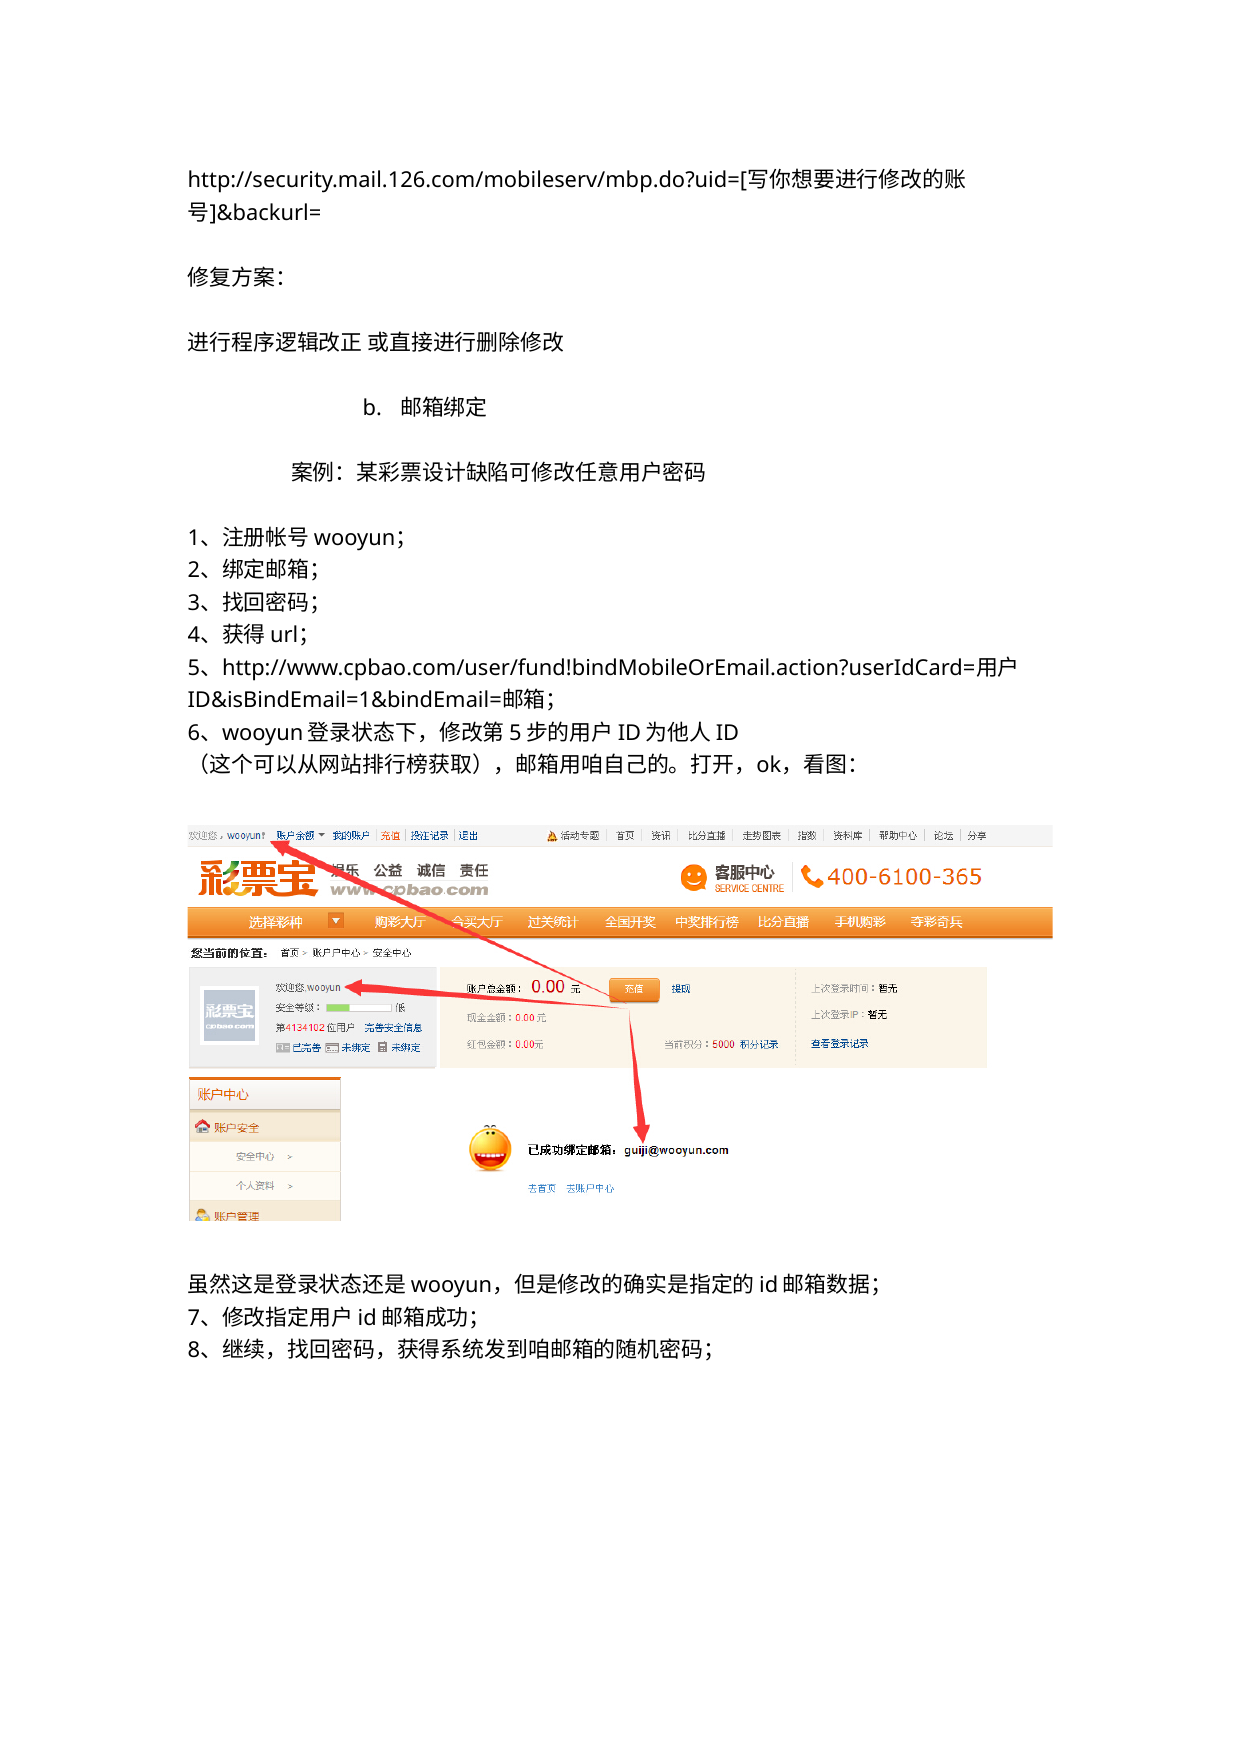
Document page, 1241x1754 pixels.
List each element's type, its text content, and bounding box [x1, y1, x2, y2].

text 6、wooyun登录状态下，修改第5步的用户ID为他人ID [187, 714, 1053, 747]
list 邮箱绑定 [362, 389, 1053, 422]
text 5、http://www.cpbao.com/user/fund!bindMobileOrEmail.action?userIdCard=用户ID&isBindEmail=1&bindEmail=邮箱； [187, 649, 1053, 714]
text http://security.mail.126.com/mobileserv/mbp.do?uid=[写你想要进行修改的账号]&backurl= [187, 162, 1053, 227]
text 3、找回密码； [187, 584, 1053, 617]
text 8、继续，找回密码，获得系统发到咱邮箱的随机密码； [187, 1332, 1053, 1364]
text 修复方案： [187, 259, 1053, 292]
text 2、绑定邮箱； [187, 552, 1053, 584]
picture [187, 825, 1053, 1221]
text （这个可以从网站排行榜获取），邮箱用咱自己的。打开，ok，看图： [187, 747, 1053, 779]
text 1、注册帐号wooyun； [187, 519, 1053, 552]
text 4、获得url； [187, 617, 1053, 649]
text 进行程序逻辑改正 或直接进行删除修改 [187, 324, 1053, 357]
list 案例：某彩票设计缺陷可修改任意用户密码 [291, 454, 1053, 487]
text 7、修改指定用户id邮箱成功； [187, 1299, 1053, 1332]
text 虽然这是登录状态还是wooyun，但是修改的确实是指定的id邮箱数据； [187, 1267, 1053, 1299]
